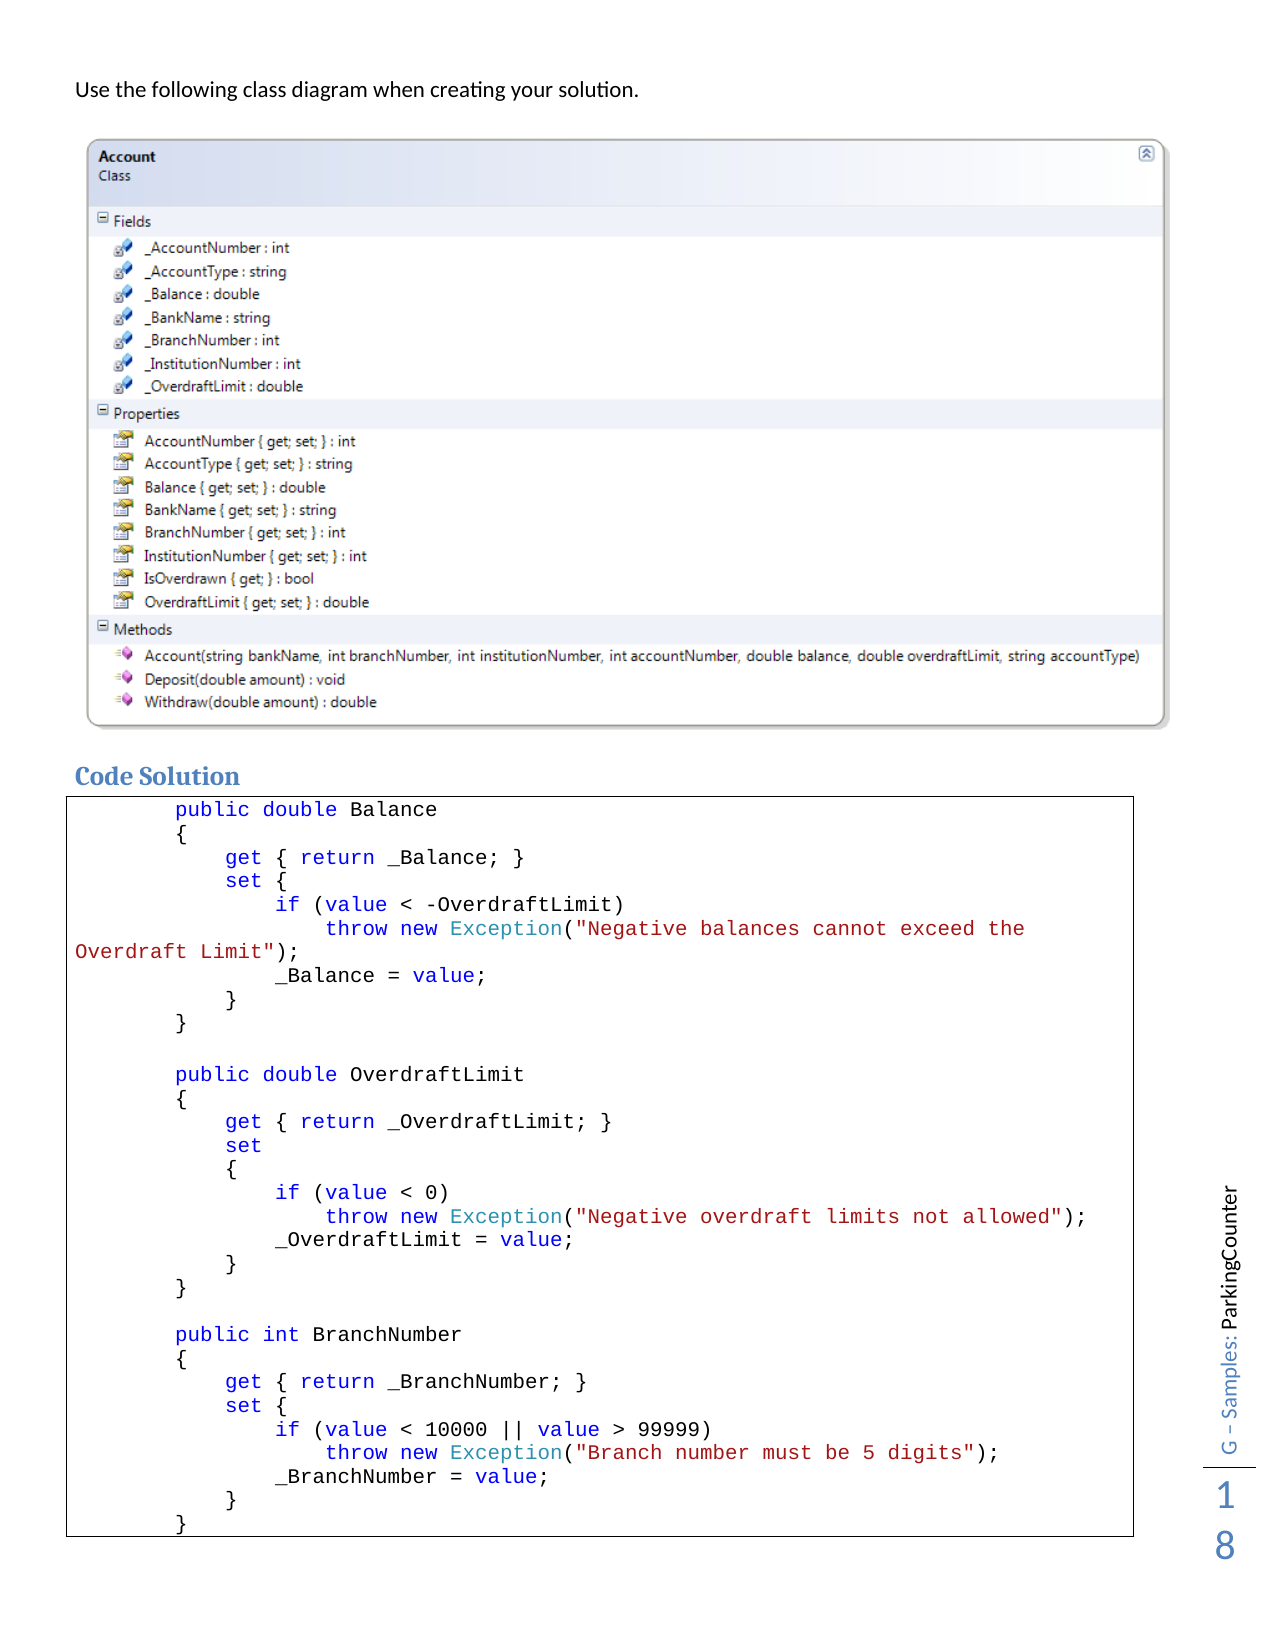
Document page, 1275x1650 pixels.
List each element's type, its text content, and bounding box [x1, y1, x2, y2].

text if (value < -OverdraftLimit) [75, 894, 1125, 918]
text get { return _BranchNumber; } [75, 1371, 1125, 1395]
text } [75, 1277, 1125, 1300]
text if (value < 0) [75, 1182, 1125, 1206]
text { [75, 1348, 1125, 1371]
text } [75, 1012, 1125, 1036]
text throw new Exception("Negative overdraft limits not allowed"); [75, 1206, 1125, 1229]
text get { return _Balance; } [75, 847, 1125, 870]
text set { [75, 1395, 1125, 1418]
text set { [75, 870, 1125, 894]
text if (value < 10000 || value > 99999) [75, 1418, 1125, 1442]
text { [75, 823, 1125, 847]
text _BranchNumber = value; [75, 1466, 1125, 1489]
picture [75, 128, 1175, 736]
text } [75, 988, 1125, 1012]
text { [75, 1158, 1125, 1182]
text public double OverdraftLimit [75, 1064, 1125, 1087]
text } [75, 1513, 1125, 1536]
text } [75, 1253, 1125, 1277]
text _OverdraftLimit = value; [75, 1229, 1125, 1253]
text } [75, 1489, 1125, 1513]
text Use the following class diagram when creating your solution. [75, 75, 1125, 103]
text public double Balance [67, 797, 1133, 823]
text public int BranchNumber [75, 1324, 1125, 1348]
text get { return _OverdraftLimit; } [75, 1111, 1125, 1135]
text { [75, 1087, 1125, 1111]
text _Balance = value; [75, 965, 1125, 988]
text throw new Exception("Negative balances cannot exceed the Overdraft Limit"); [75, 918, 1125, 965]
subtitle Code Solution [75, 761, 1125, 792]
text set [75, 1135, 1125, 1158]
text throw new Exception("Branch number must be 5 digits"); [75, 1442, 1125, 1466]
